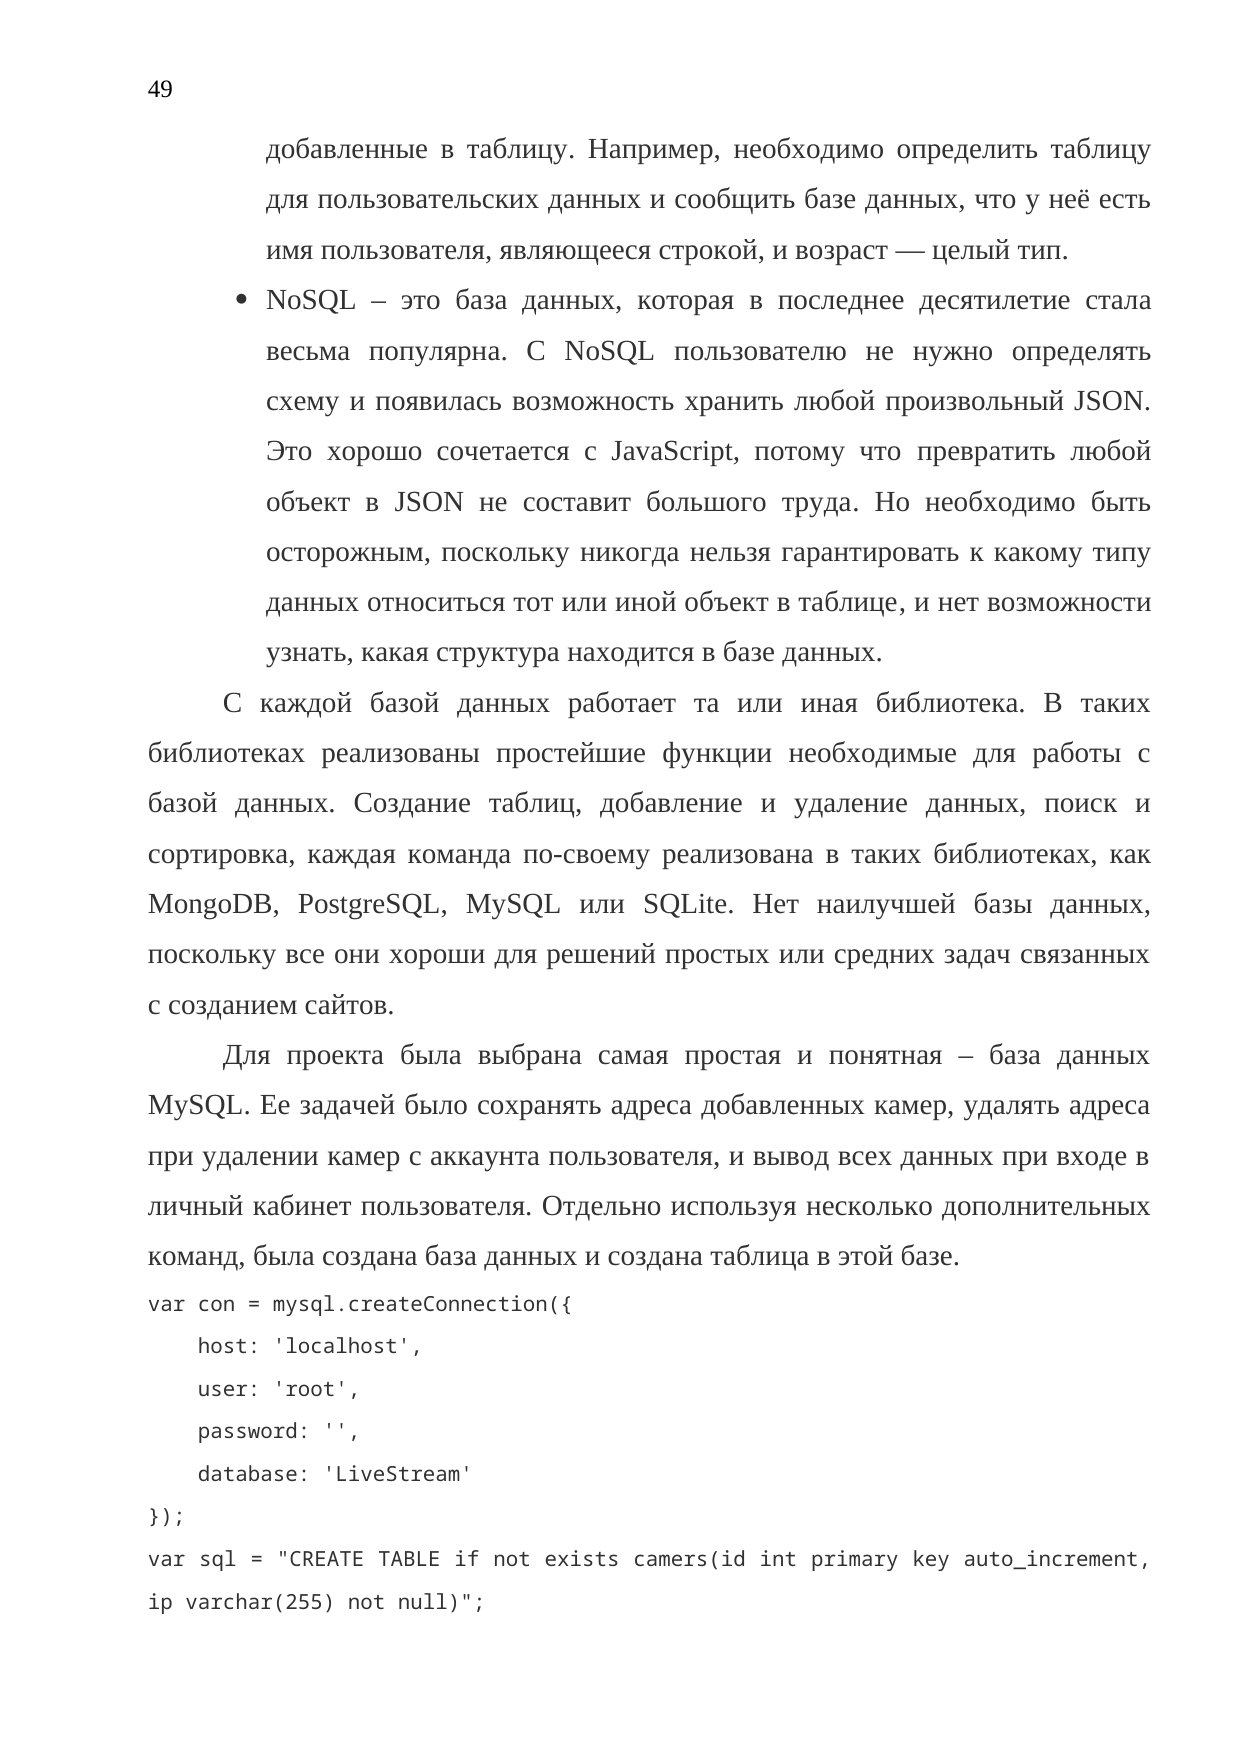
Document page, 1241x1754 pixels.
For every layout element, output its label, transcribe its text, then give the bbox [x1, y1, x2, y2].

text host: 'localhost', [148, 1331, 1152, 1360]
text Для проекта была выбрана самая простая и понятная – база данных MySQL. Ее задачей было сохранять адреса добавленных камер, удалять адреса при удалении камер с аккаунта пользователя, и вывод всех данных при входе в личный кабинет пользователя. Отдельно используя несколько дополнительных команд, была создана база данных и создана таблица в этой базе. [148, 1037, 1152, 1272]
text }); [148, 1502, 1152, 1530]
list NoSQL – это база данных, которая в последнее десятилетие стала весьма популярна. С NoSQL пользователю не нужно определять схему и появилась возможность хранить любой произвольный JSON. Это хорошо сочетается с JavaScript, потому что превратить любой объект в JSON не составит большого труда. Но необходимо быть осторожным, поскольку никогда нельзя гарантировать к какому типу данных относиться тот или иной объект в таблице, и нет возможности узнать, какая структура находится в базе данных. [236, 282, 1152, 668]
text var sql = "CREATE TABLE if not exists camers(id int primary key auto_increment, ip varchar(255) not null)"; [148, 1544, 1152, 1615]
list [236, 131, 1152, 266]
text database: 'LiveStream' [148, 1459, 1152, 1487]
text password: '', [148, 1416, 1152, 1445]
text С каждой базой данных работает та или иная библиотека. В таких библиотеках реализованы простейшие функции необходимые для работы с базой данных. Создание таблиц, добавление и удаление данных, поиск и сортировка, каждая команда по-своему реализована в таких библиотеках, как MongoDB, PostgreSQL, MySQL или SQLite. Нет наилучшей базы данных, поскольку все они хороши для решений простых или средних задач связанных с созданием сайтов. [148, 685, 1152, 1020]
text var con = mysql.createConnection({ [148, 1289, 1152, 1317]
text user: 'root', [148, 1374, 1152, 1402]
